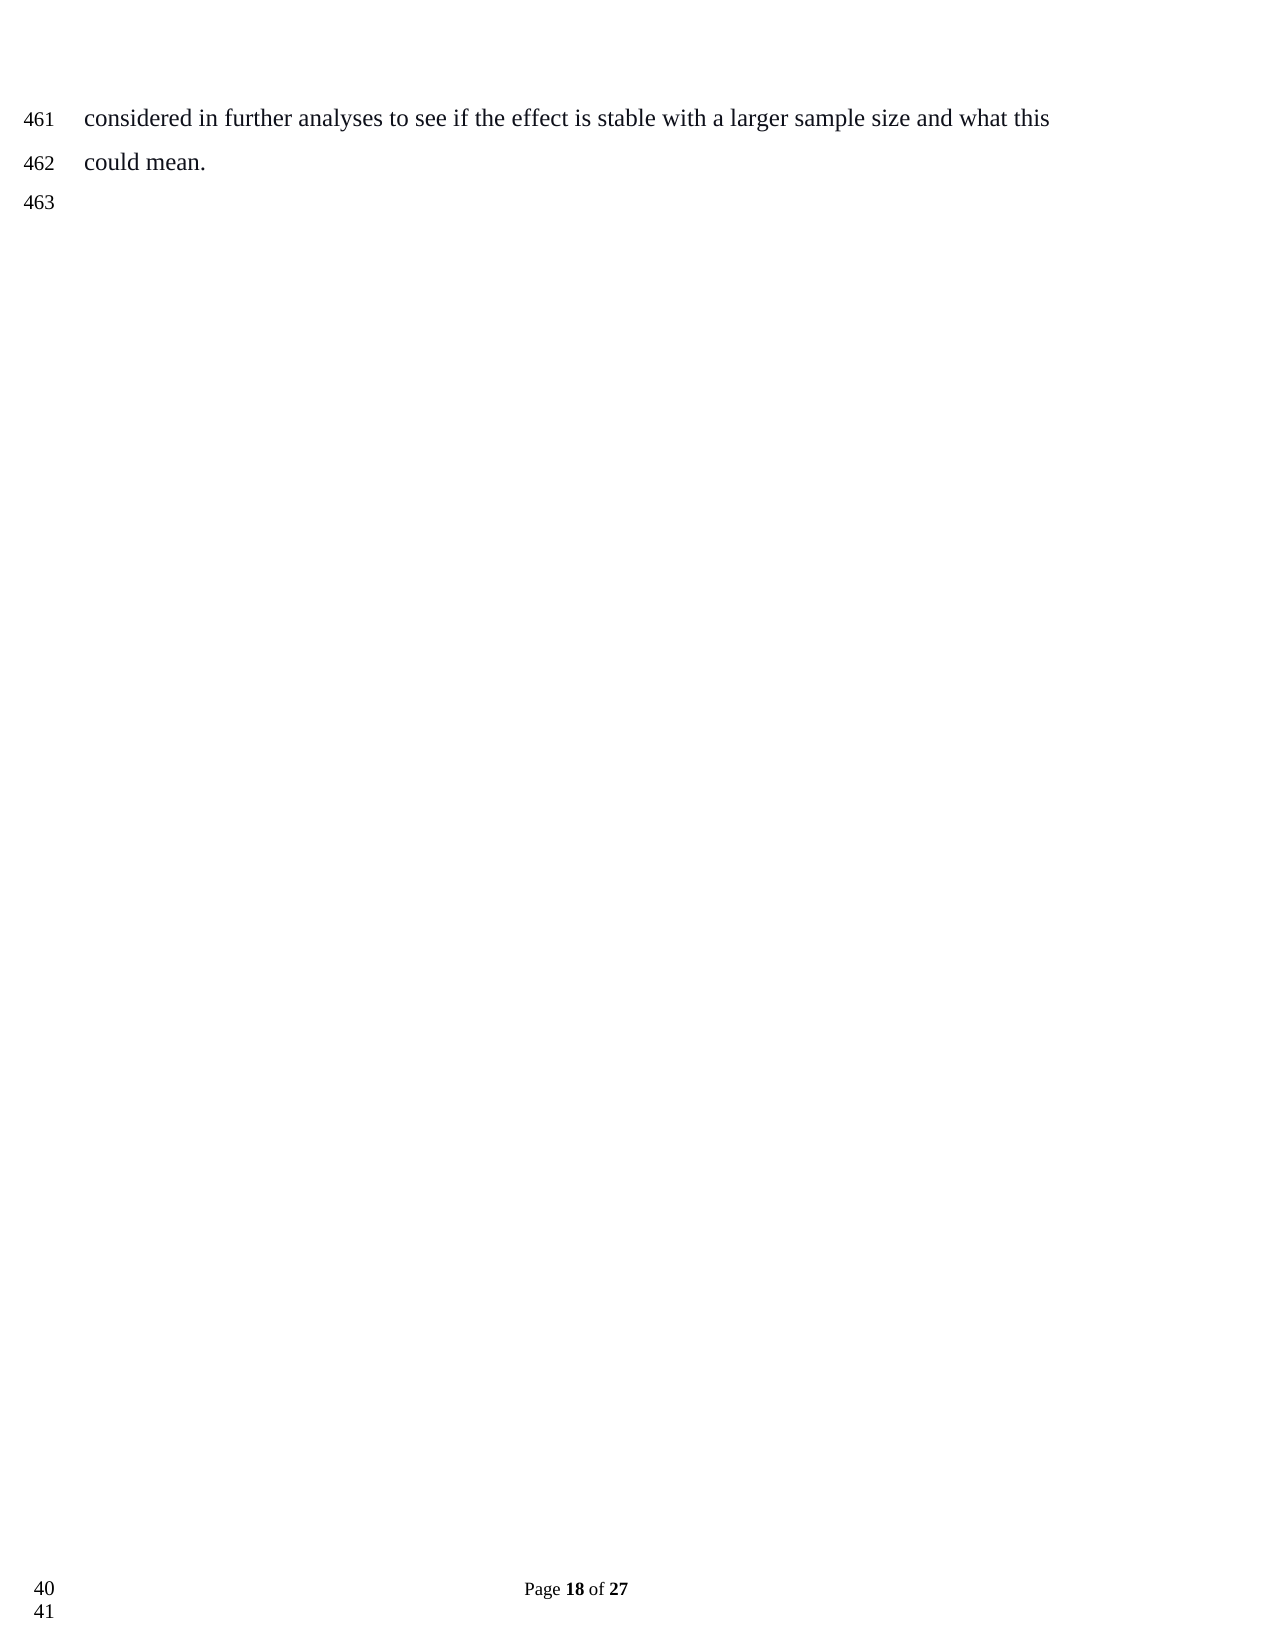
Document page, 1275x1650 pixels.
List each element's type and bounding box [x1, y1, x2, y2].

text [84, 103, 1068, 175]
